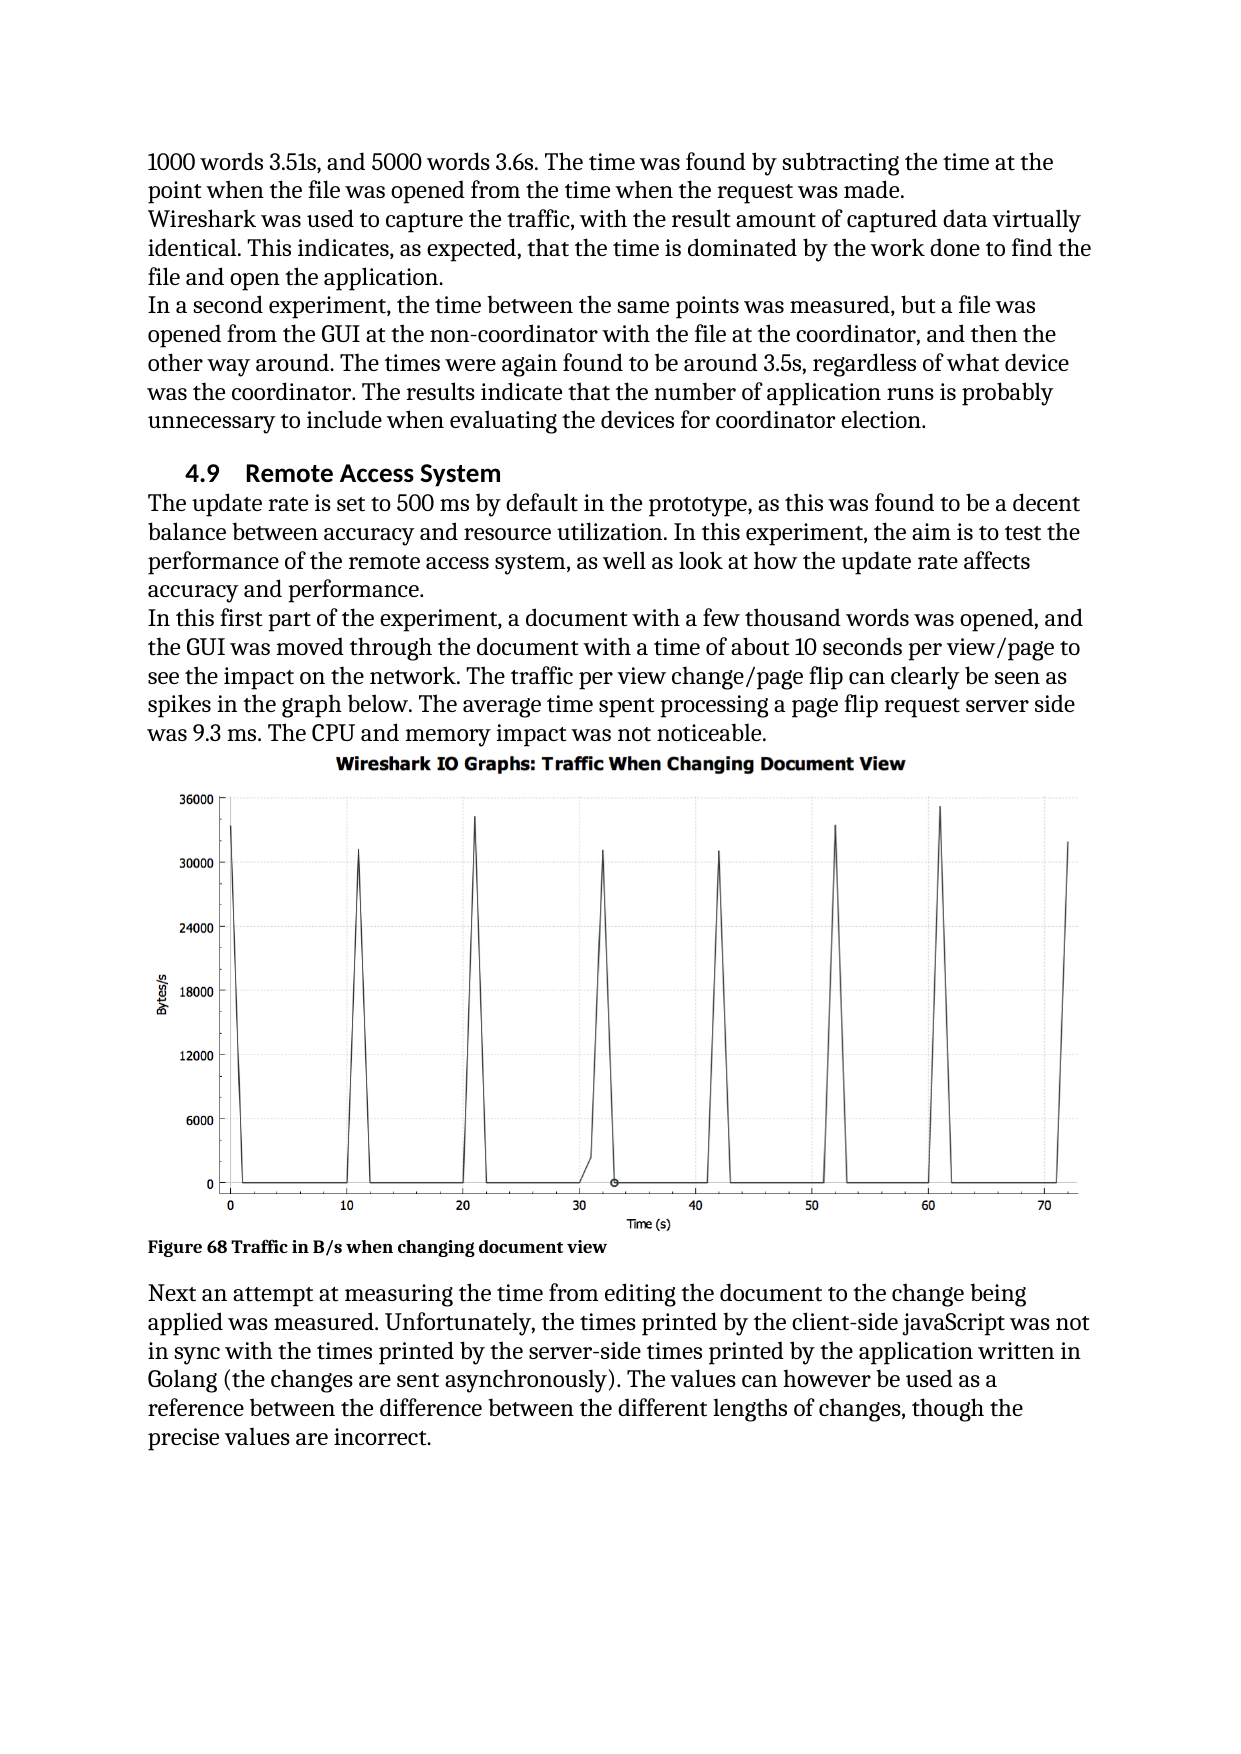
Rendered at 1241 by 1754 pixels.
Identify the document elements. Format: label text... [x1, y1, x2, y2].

text The update rate is set to 500 ms by default in the prototype, as this was found to be a decent balance between accuracy and resource utilization. In this experiment, the aim is to test the performance of the remote access system, as well as look at how the update rate affects accuracy and performance. [148, 489, 1092, 604]
subtitle Remote Access System [185, 456, 1092, 489]
text In a second experiment, the time between the same points was measured, but a file was opened from the GUI at the non-coordinator with the file at the coordinator, and then the other way around. The times were again found to be around 3.5s, regardless of what device was the coordinator. The results indicate that the number of application runs is probably unnecessary to include when evaluating the devices for coordinator election. [148, 291, 1092, 435]
text In this first part of the experiment, a document with a few thousand words was opened, and the GUI was moved through the document with a time of about 10 seconds per view/page to see the impact on the network. The traffic per view change/page flip can clearly be seen as spikes in the graph below. The average time spent processing a page flip request server side was 9.3 ms. The CPU and memory impact was not noticeable. [148, 604, 1092, 747]
text Figure 68 Traffic in B/s when changing document view [148, 1237, 1092, 1258]
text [148, 148, 1092, 205]
picture [148, 747, 1093, 1237]
text Wireshark was used to capture the traffic, with the result amount of captured data virtually identical. This indicates, as expected, that the time is dominated by the work done to find the file and open the application. [148, 205, 1092, 291]
text Next an attempt at measuring the time from editing the document to the change being applied was measured. Unfortunately, the times printed by the client-side javaScript was not in sync with the times printed by the server-side times printed by the application written in Golang (the changes are sent asynchronously). The values can however be used as a reference between the difference between the different lengths of changes, though the precise values are incorrect. [148, 1279, 1092, 1452]
